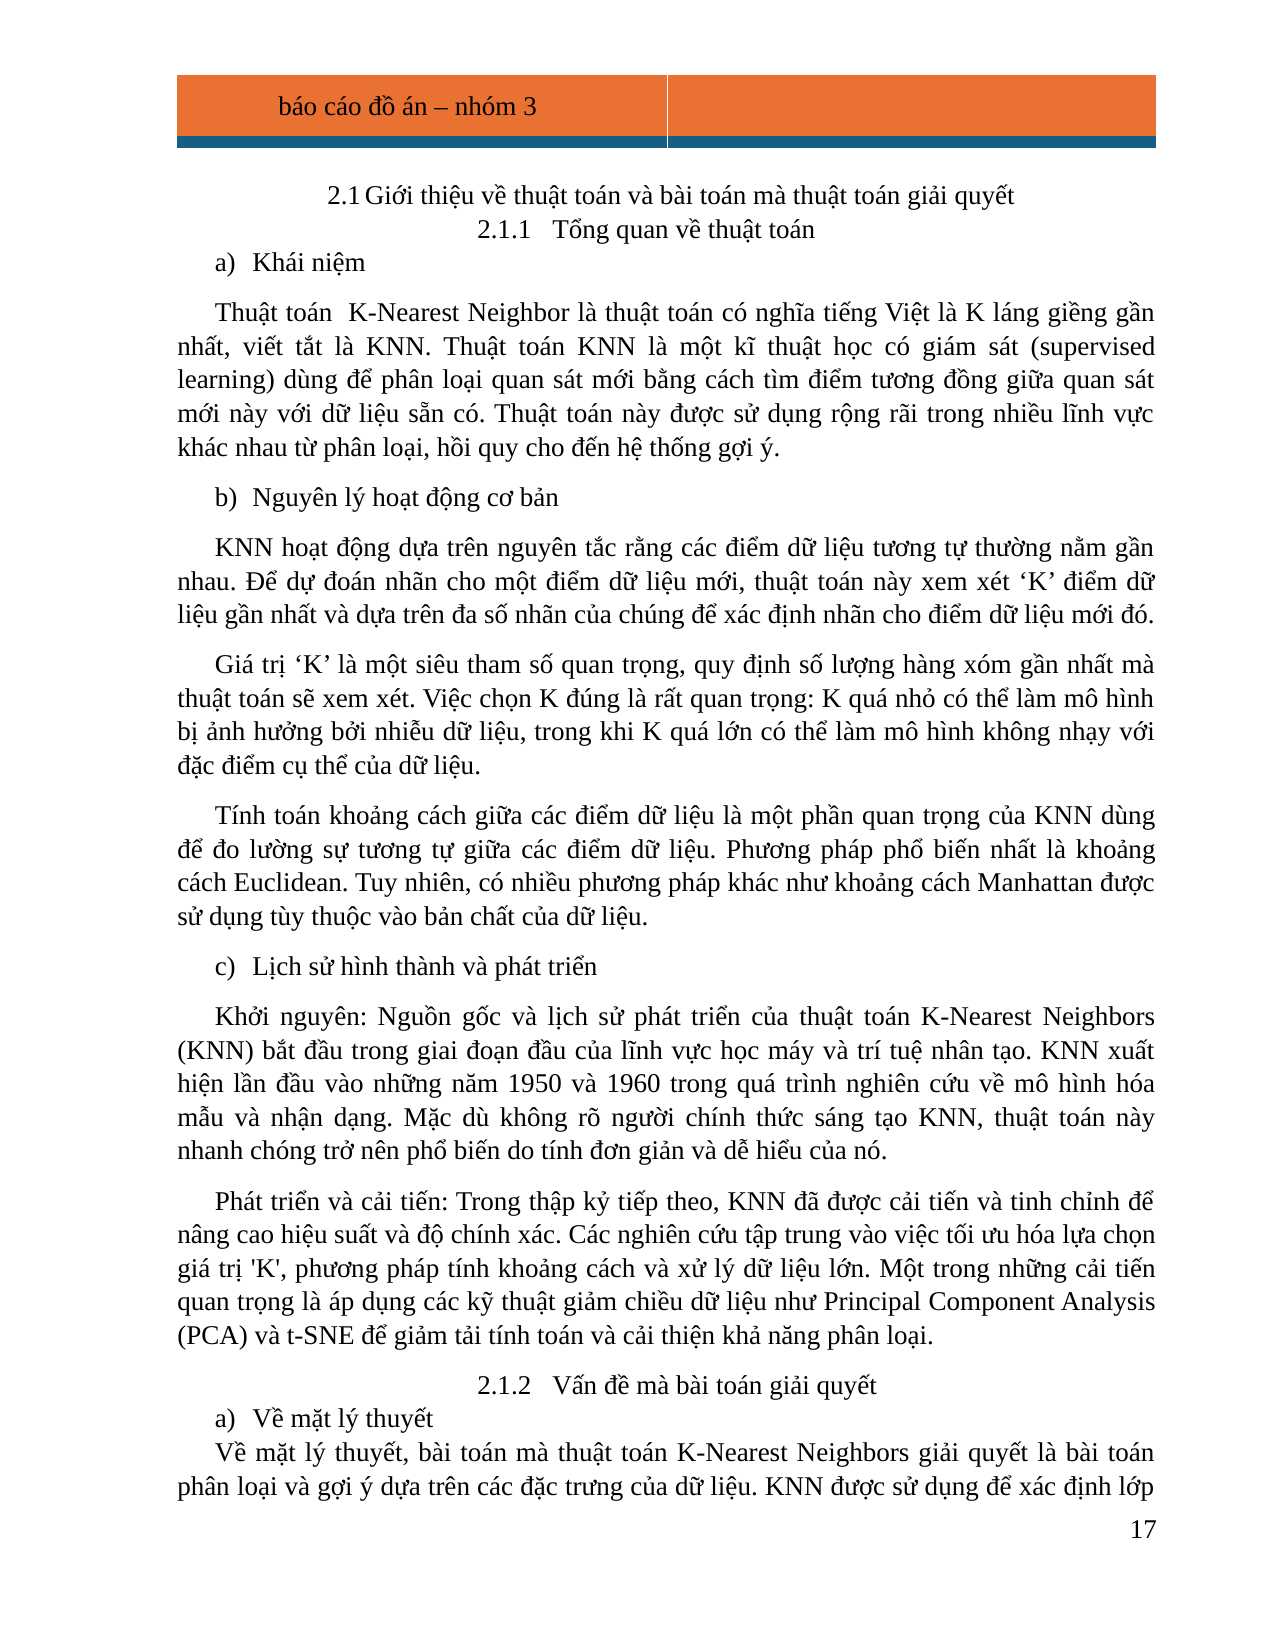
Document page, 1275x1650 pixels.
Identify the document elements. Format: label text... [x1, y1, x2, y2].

text Thuật toán K-Nearest Neighbor là thuật toán có nghĩa tiếng Việt là K láng giềng gần nhất, viết tắt là KNN. Thuật toán KNN là một kĩ thuật học có giám sát (supervised learning) dùng để phân loại quan sát mới bằng cách tìm điểm tương đồng giữa quan sát mới này với dữ liệu sẵn có. Thuật toán này được sử dụng rộng rãi trong nhiều lĩnh vực khác nhau từ phân loại, hồi quy cho đến hệ thống gợi ý. [177, 297, 1156, 462]
text KNN hoạt động dựa trên nguyên tắc rằng các điểm dữ liệu tương tự thường nằm gần nhau. Để dự đoán nhãn cho một điểm dữ liệu mới, thuật toán này xem xét ‘K’ điểm dữ liệu gần nhất và dựa trên đa số nhãn của chúng để xác định nhãn cho điểm dữ liệu mới đó. [177, 531, 1156, 629]
list Tổng quan về thuật toán [477, 213, 1156, 244]
text Giá trị ‘K’ là một siêu tham số quan trọng, quy định số lượng hàng xóm gần nhất mà thuật toán sẽ xem xét. Việc chọn K đúng là rất quan trọng: K quá nhỏ có thể làm mô hình bị ảnh hưởng bởi nhiễu dữ liệu, trong khi K quá lớn có thể làm mô hình không nhạy với đặc điểm cụ thể của dữ liệu. [177, 648, 1156, 780]
list Lịch sử hình thành và phát triển [214, 950, 1156, 981]
list Khái niệm [214, 246, 1156, 277]
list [177, 1436, 1156, 1501]
list Về mặt lý thuyết [214, 1403, 1156, 1434]
list Giới thiệu về thuật toán và bài toán mà thuật toán giải quyết [327, 179, 1156, 210]
text Tính toán khoảng cách giữa các điểm dữ liệu là một phần quan trọng của KNN dùng để đo lường sự tương tự giữa các điểm dữ liệu. Phương pháp phổ biến nhất là khoảng cách Euclidean. Tuy nhiên, có nhiều phương pháp khác như khoảng cách Manhattan được sử dụng tùy thuộc vào bản chất của dữ liệu. [177, 799, 1156, 931]
list Nguyên lý hoạt động cơ bản [214, 481, 1156, 512]
text Phát triển và cải tiến: Trong thập kỷ tiếp theo, KNN đã được cải tiến và tinh chỉnh để nâng cao hiệu suất và độ chính xác. Các nghiên cứu tập trung vào việc tối ưu hóa lựa chọn giá trị 'K', phương pháp tính khoảng cách và xử lý dữ liệu lớn. Một trong những cải tiến quan trọng là áp dụng các kỹ thuật giảm chiều dữ liệu như Principal Component Analysis (PCA) và t-SNE để giảm tải tính toán và cải thiện khả năng phân loại. [177, 1185, 1156, 1350]
list Vấn đề mà bài toán giải quyết [477, 1369, 1156, 1400]
text Khởi nguyên: Nguồn gốc và lịch sử phát triển của thuật toán K-Nearest Neighbors (KNN) bắt đầu trong giai đoạn đầu của lĩnh vực học máy và trí tuệ nhân tạo. KNN xuất hiện lần đầu vào những năm 1950 và 1960 trong quá trình nghiên cứu về mô hình hóa mẫu và nhận dạng. Mặc dù không rõ người chính thức sáng tạo KNN, thuật toán này nhanh chóng trở nên phổ biến do tính đơn giản và dễ hiểu của nó. [177, 1000, 1156, 1166]
